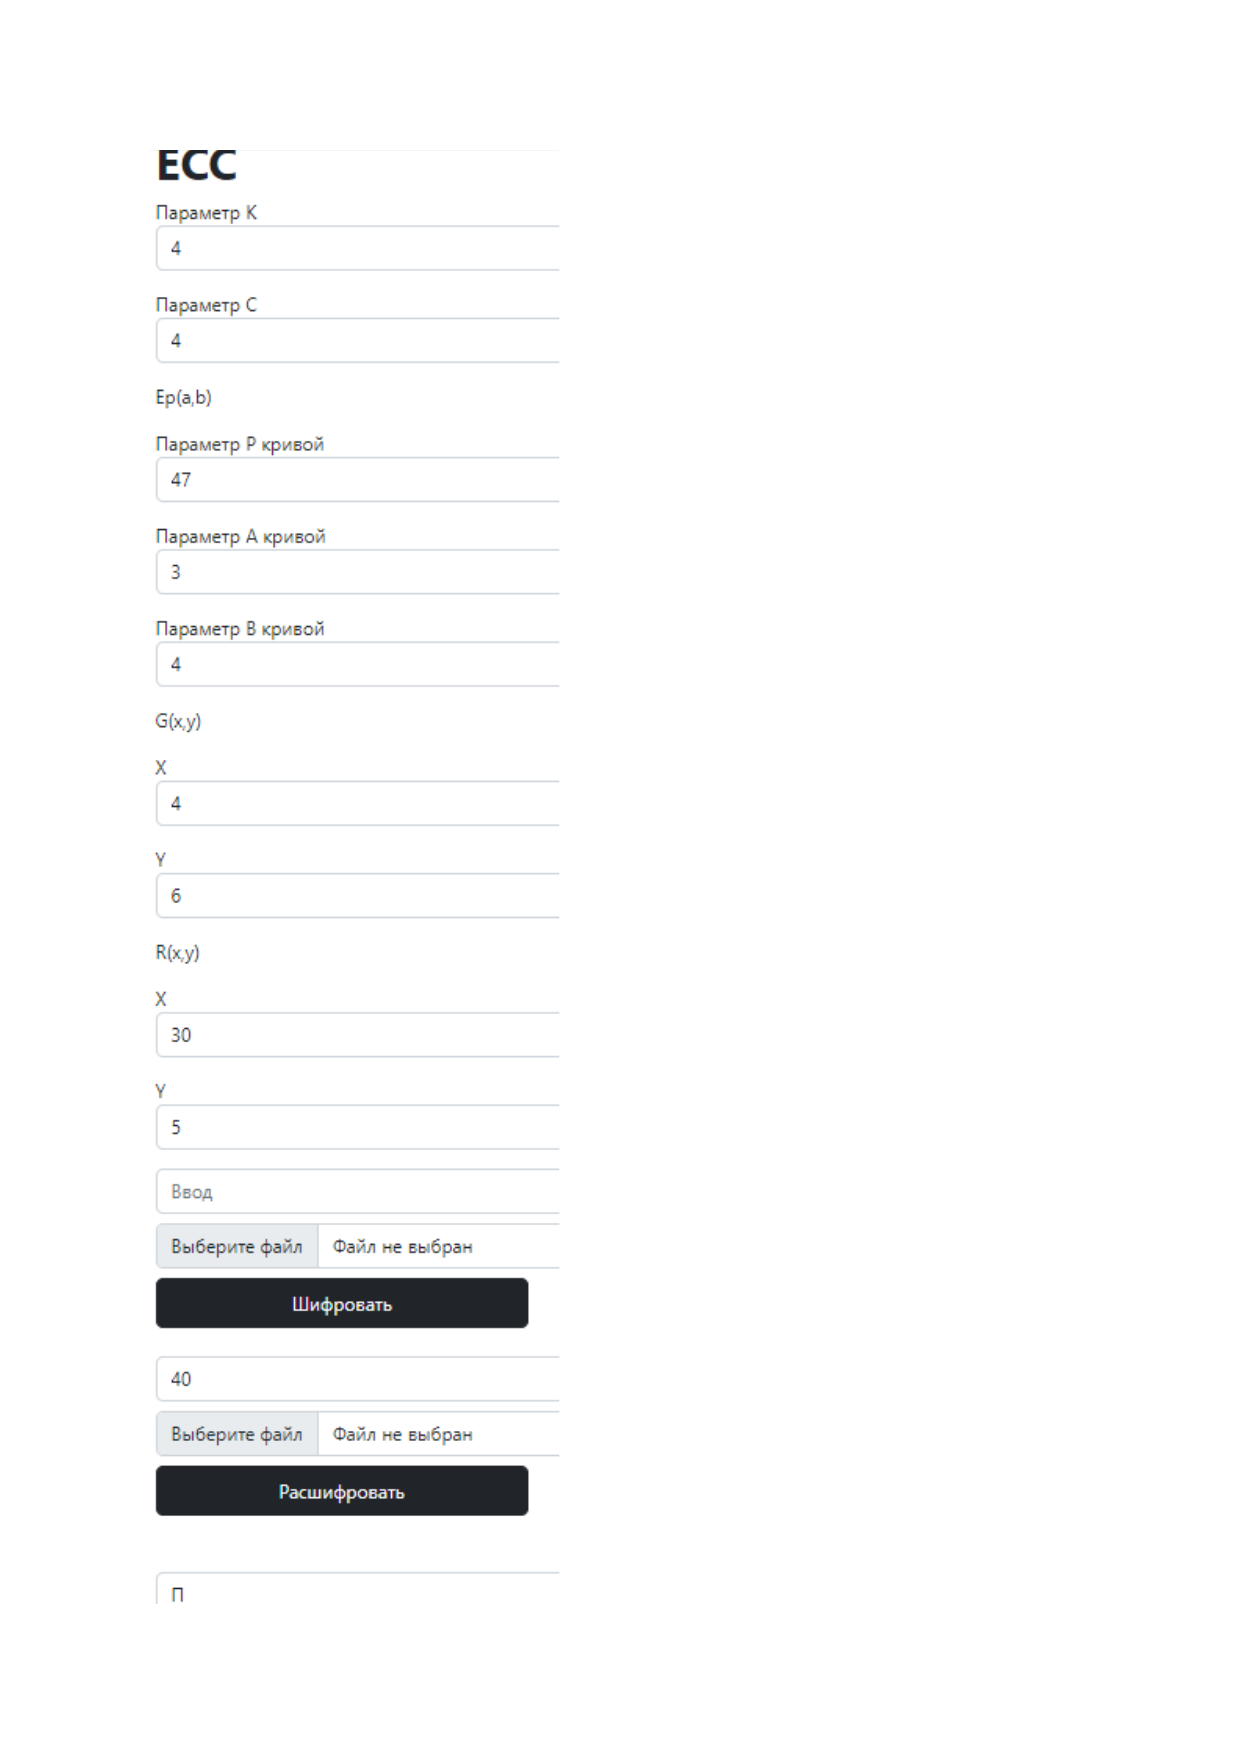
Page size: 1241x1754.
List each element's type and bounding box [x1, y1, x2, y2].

picture [150, 150, 560, 1604]
